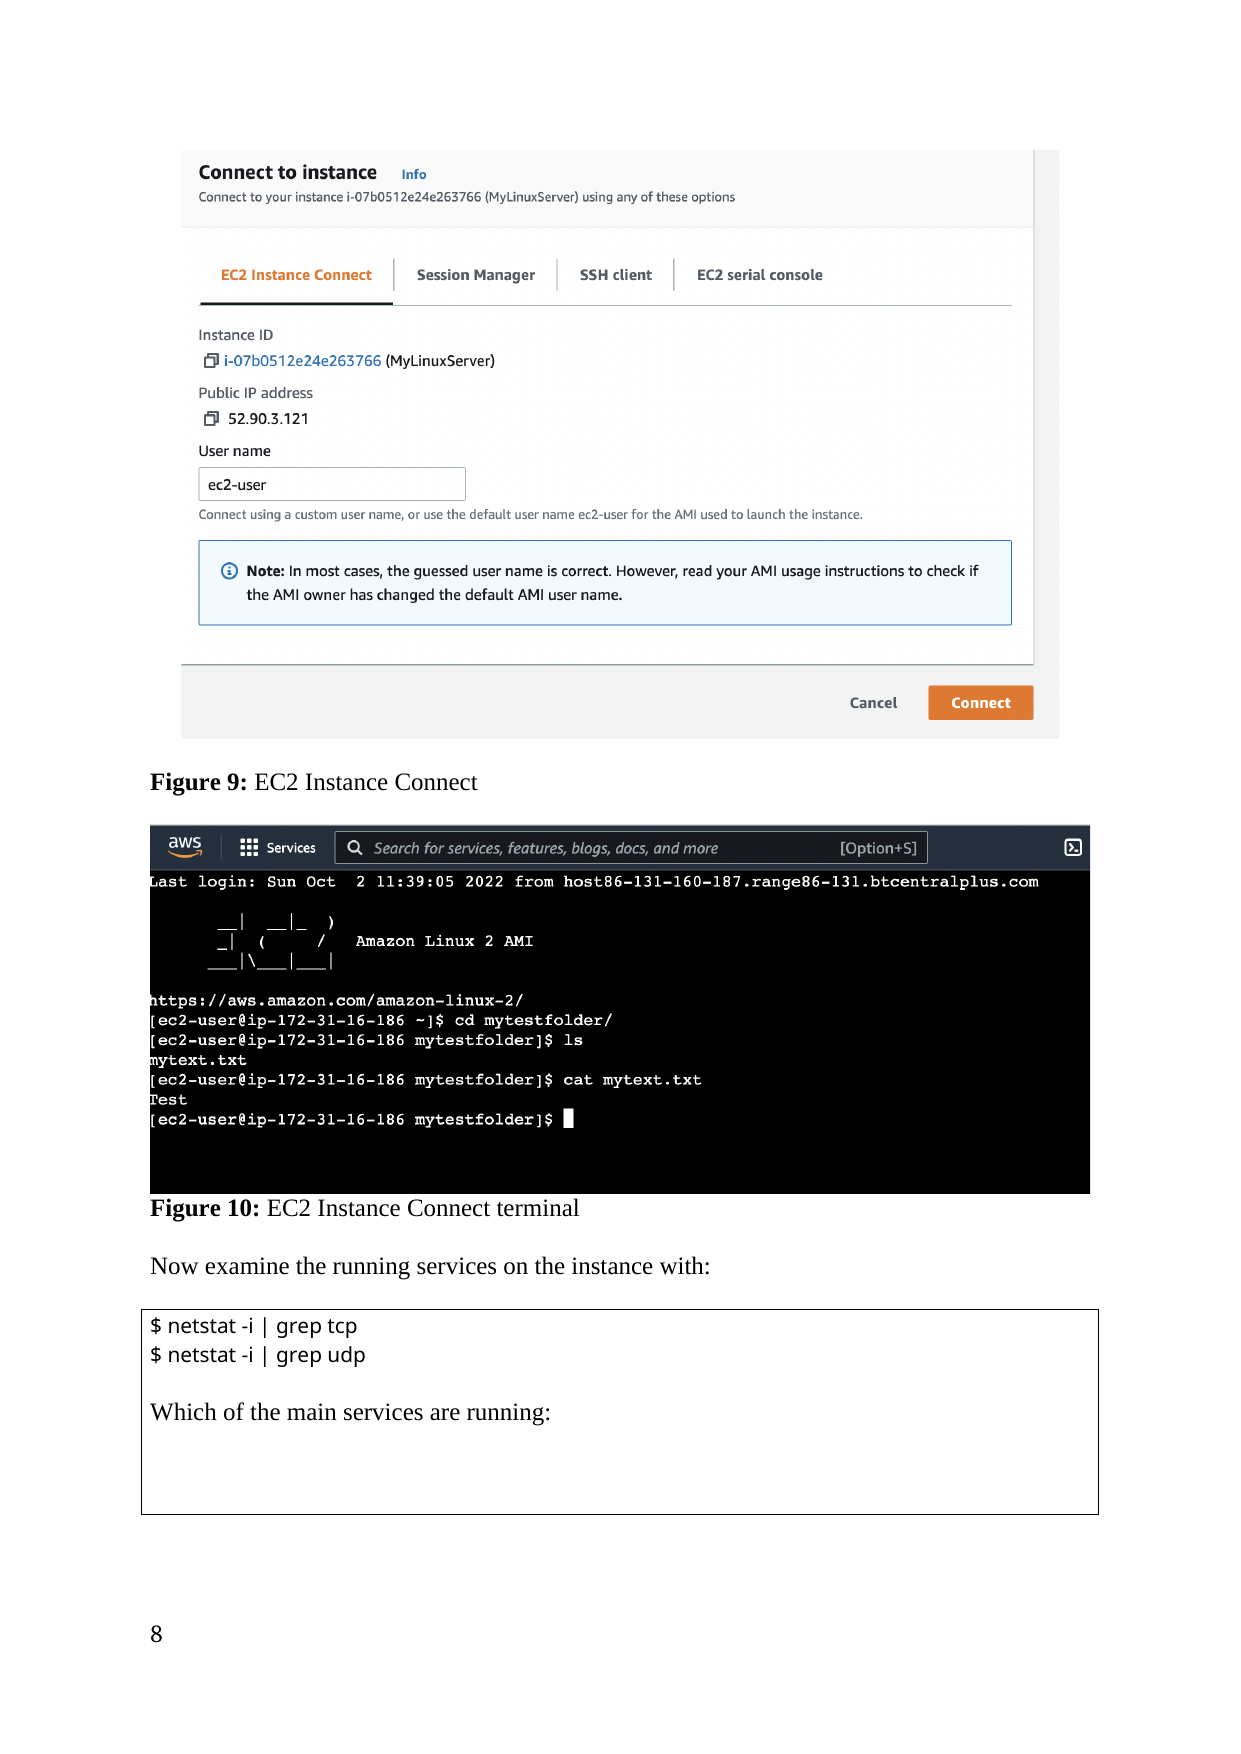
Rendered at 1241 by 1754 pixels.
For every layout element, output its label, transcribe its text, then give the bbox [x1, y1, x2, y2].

text Which of the main services are running: [150, 1397, 1090, 1426]
text Figure 9: EC2 Instance Connect [150, 767, 1090, 796]
text $ netstat -i | grep tcp [142, 1310, 1098, 1340]
text Figure 10: EC2 Instance Connect terminal [150, 1194, 1090, 1222]
text Now examine the running services on the instance with: [150, 1251, 1090, 1280]
picture [150, 824, 1091, 1194]
picture [181, 150, 1060, 739]
text $ netstat -i | grep udp [150, 1340, 1090, 1368]
